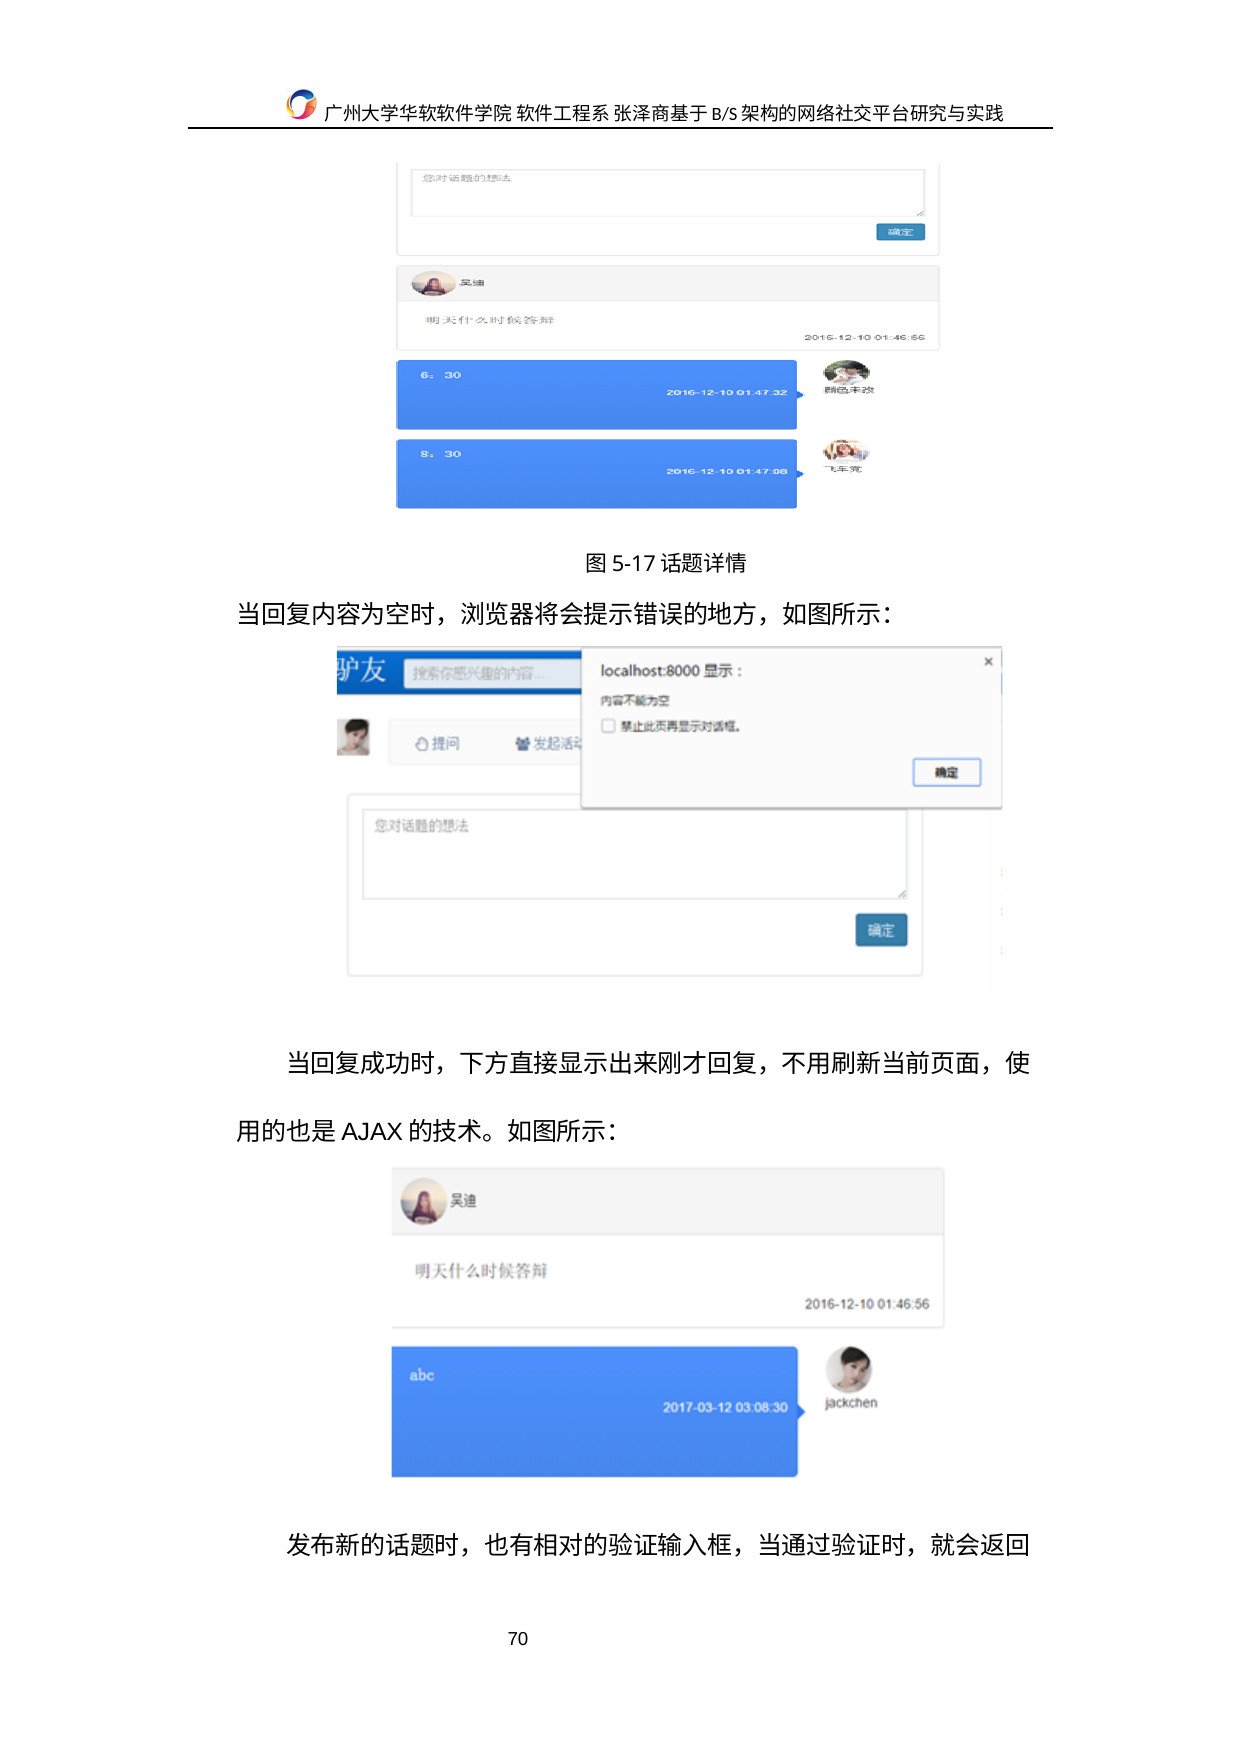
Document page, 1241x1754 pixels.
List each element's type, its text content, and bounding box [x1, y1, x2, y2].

text 当回复内容为空时，浏览器将会提示错误的地方，如图所示： [237, 578, 1053, 646]
picture [336, 646, 1003, 991]
text 当回复成功时，下方直接显示出来刚才回复，不用刷新当前页面，使用的也是AJAX的技术。如图所示： [237, 1027, 1053, 1163]
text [237, 1510, 1053, 1578]
picture [286, 88, 320, 120]
picture [391, 1163, 948, 1479]
text 图5-17话题详情 [237, 544, 1053, 578]
picture [386, 163, 953, 509]
